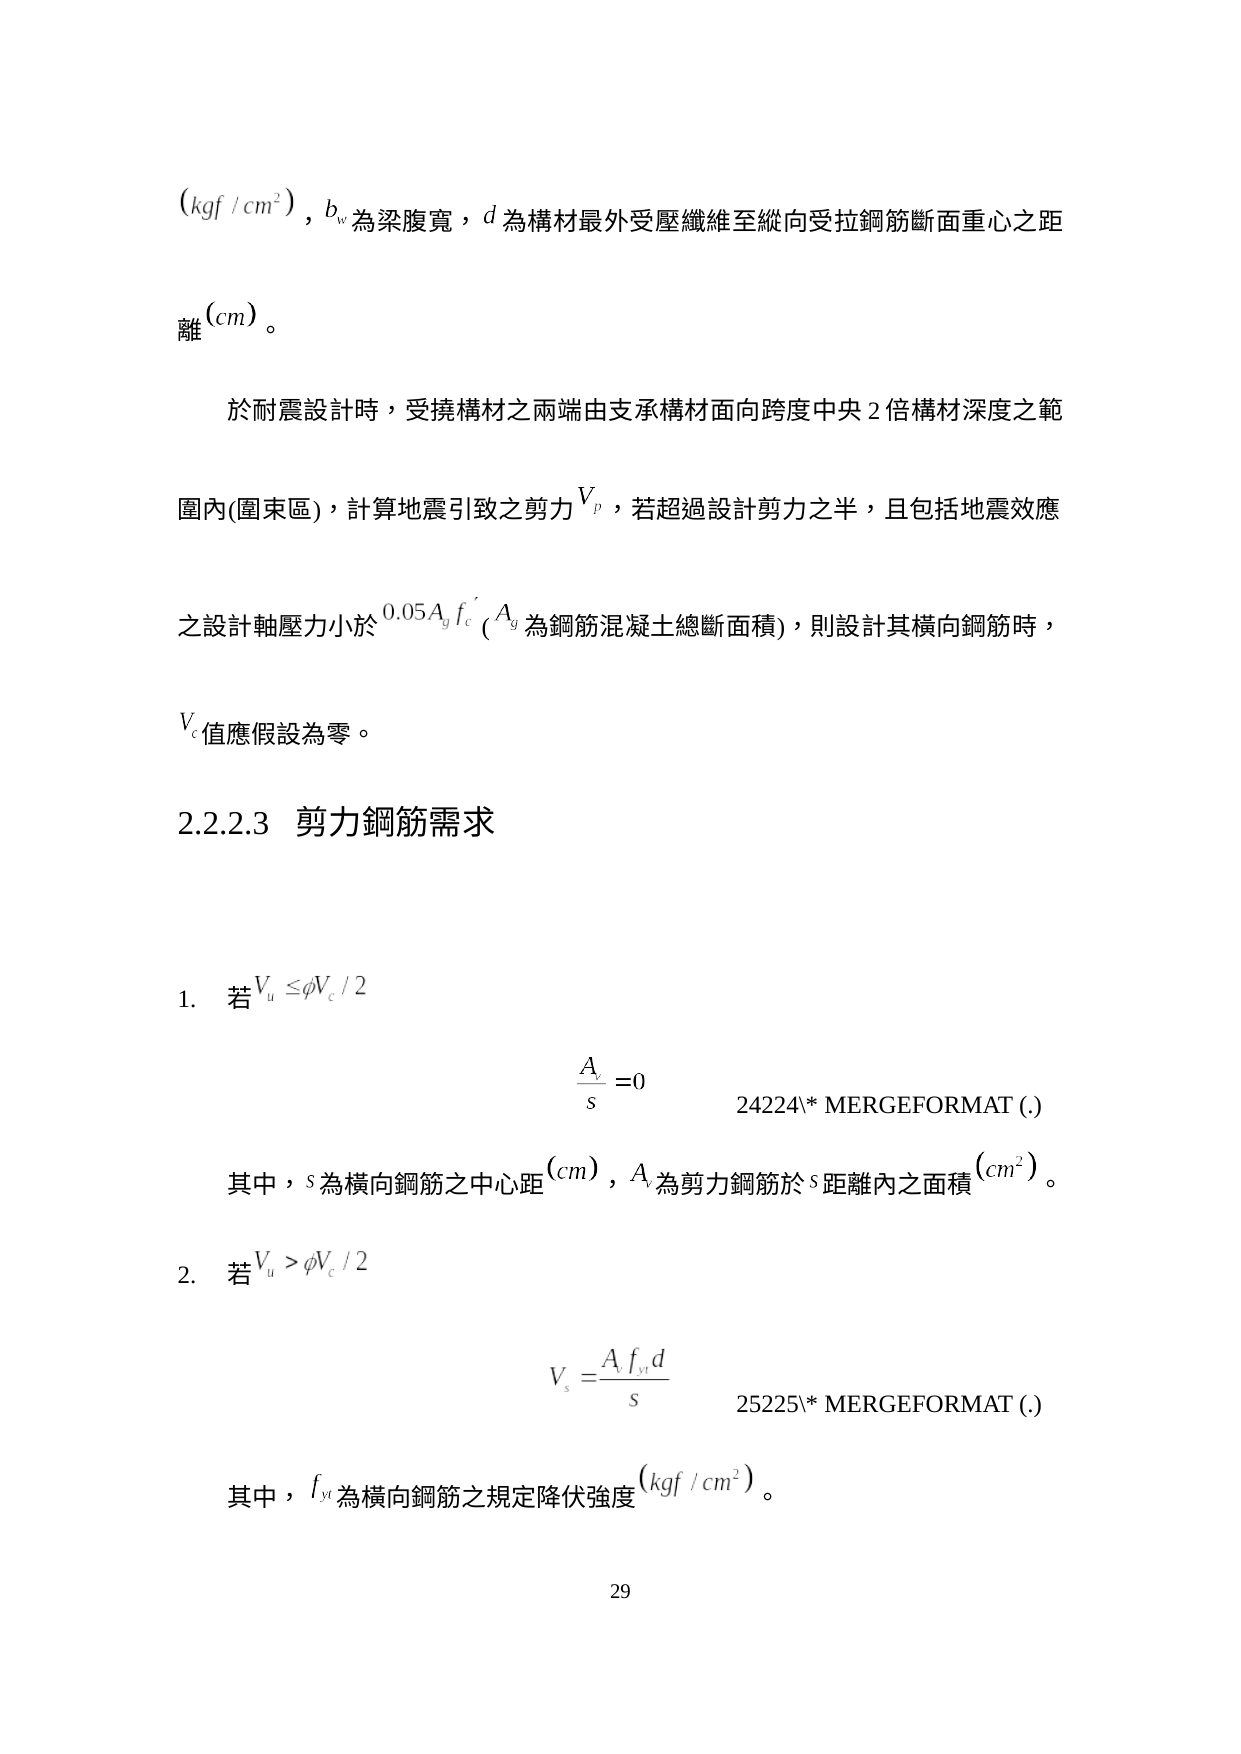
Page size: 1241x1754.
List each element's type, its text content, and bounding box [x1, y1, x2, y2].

list 若 [177, 1230, 1063, 1305]
subtitle 剪力鋼筋需求 [177, 783, 1063, 858]
text 於耐震設計時，受撓構材之兩端由支承構材面向跨度中央2倍構材深度之範圍內(圍束區)，計算地震引致之剪力，若超過設計剪力之半，且包括地震效應之設計軸壓力小於(為鋼筋混凝土總斷面積)，則設計其橫向鋼筋時，值應假設為零。 [177, 390, 1063, 765]
text 其中，為橫向鋼筋之中心距，為剪力鋼筋於距離內之面積。 [177, 1137, 1063, 1212]
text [177, 184, 1063, 372]
text 其中，為橫向鋼筋之規定降伏強度。 [177, 1450, 1063, 1525]
list 若 [177, 954, 1063, 1029]
